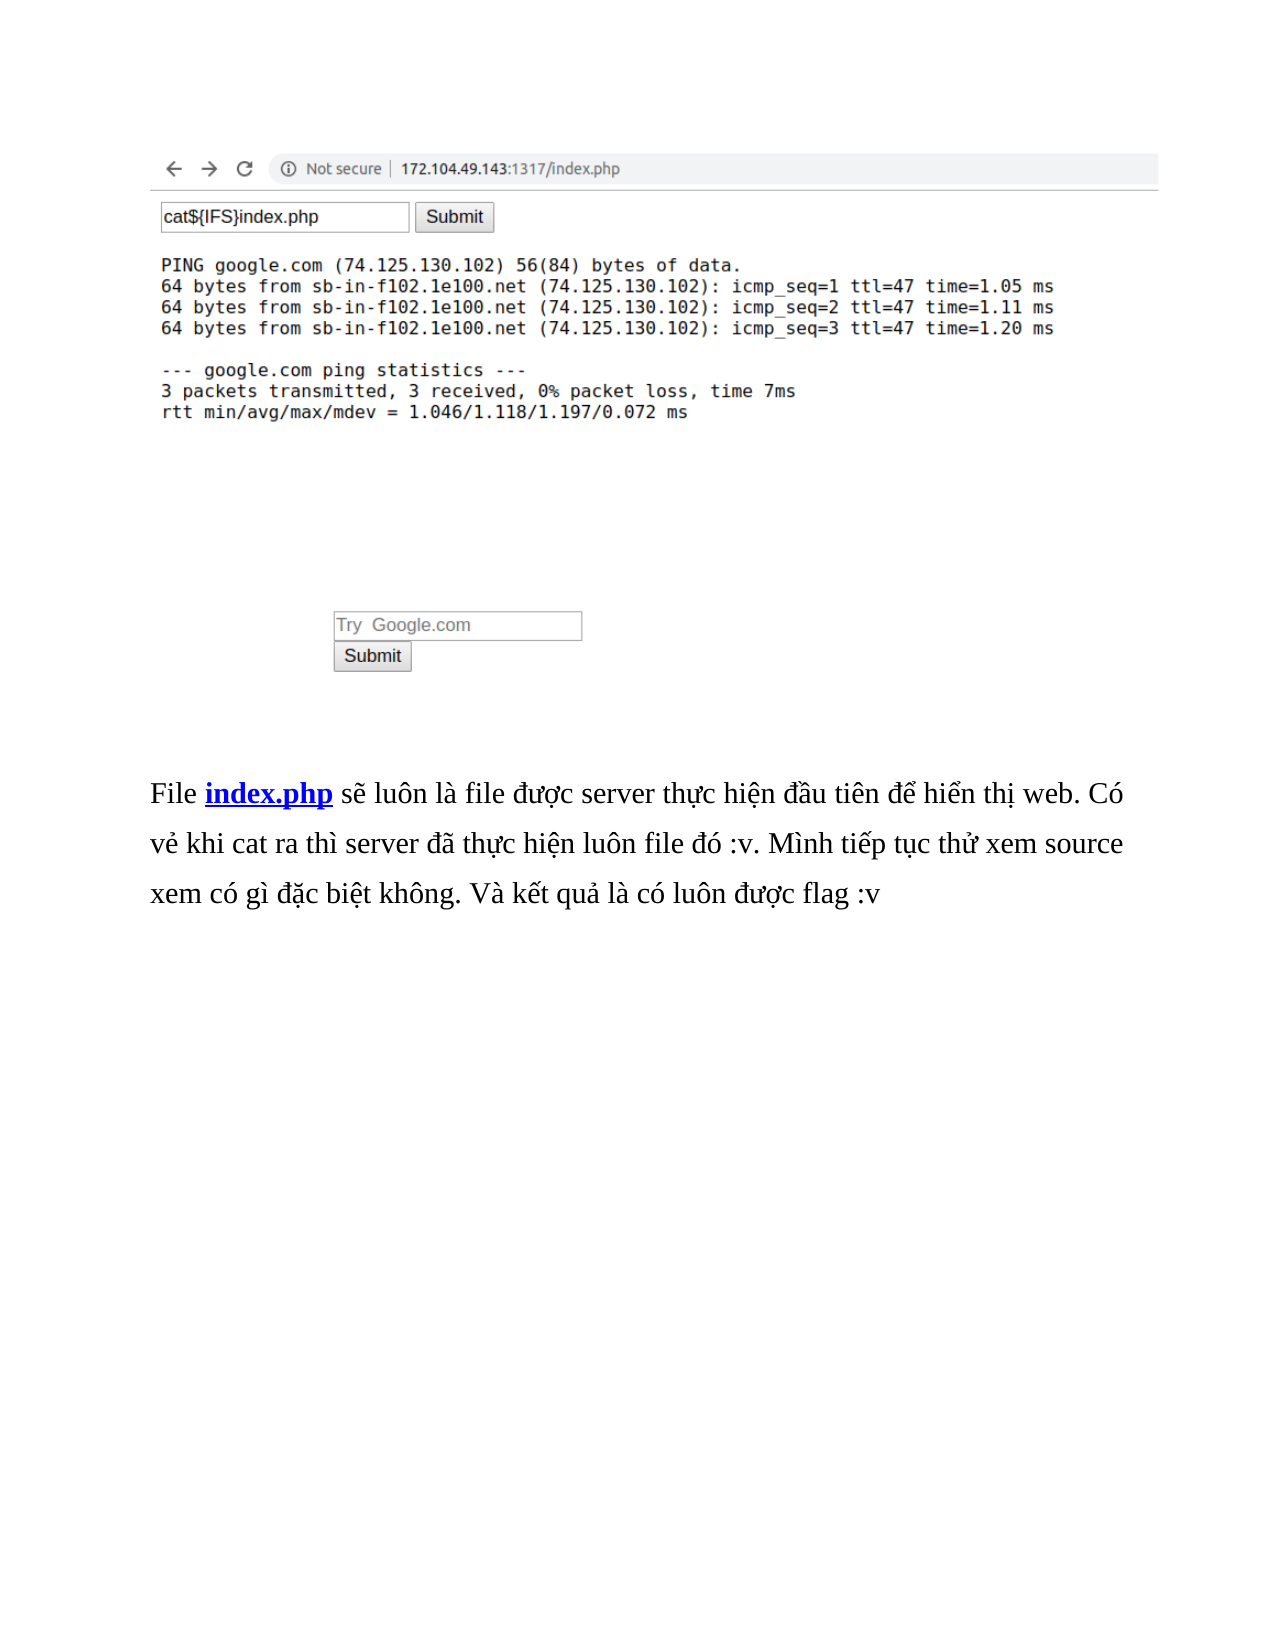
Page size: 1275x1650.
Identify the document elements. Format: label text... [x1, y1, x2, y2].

text File index.php sẽ luôn là file được server thực hiện đầu tiên để hiển thị web. Có vẻ khi cat ra thì server đã thực hiện luôn file đó :v. Mình tiếp tục thử xem source xem có gì đặc biệt không. Và kết quả là có luôn được flag :v [150, 760, 1125, 910]
picture [150, 150, 1159, 694]
